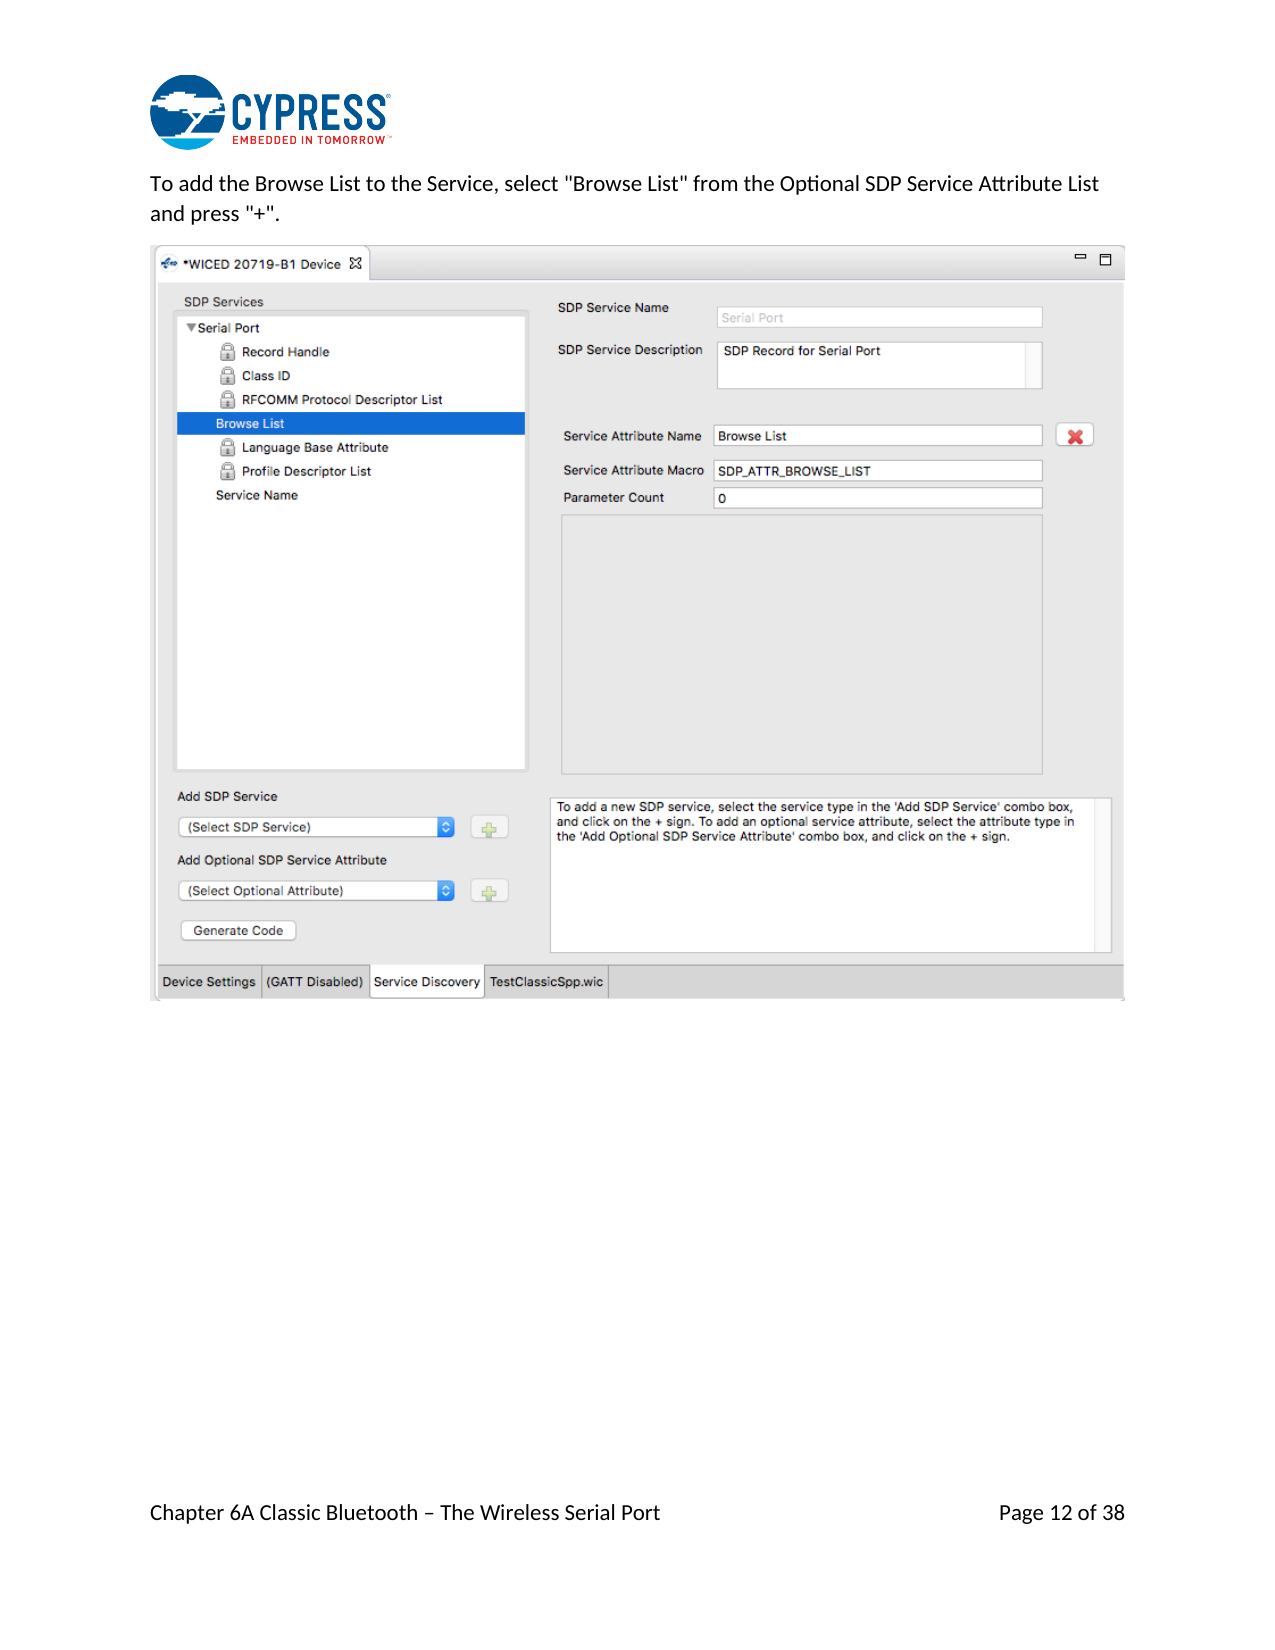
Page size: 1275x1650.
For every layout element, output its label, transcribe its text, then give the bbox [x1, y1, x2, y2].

text To add the Browse List to the Service, select "Browse List" from the Optional SDP Service Attribute List and press "+". [150, 169, 1125, 227]
picture [150, 75, 392, 150]
picture [150, 245, 1125, 1001]
